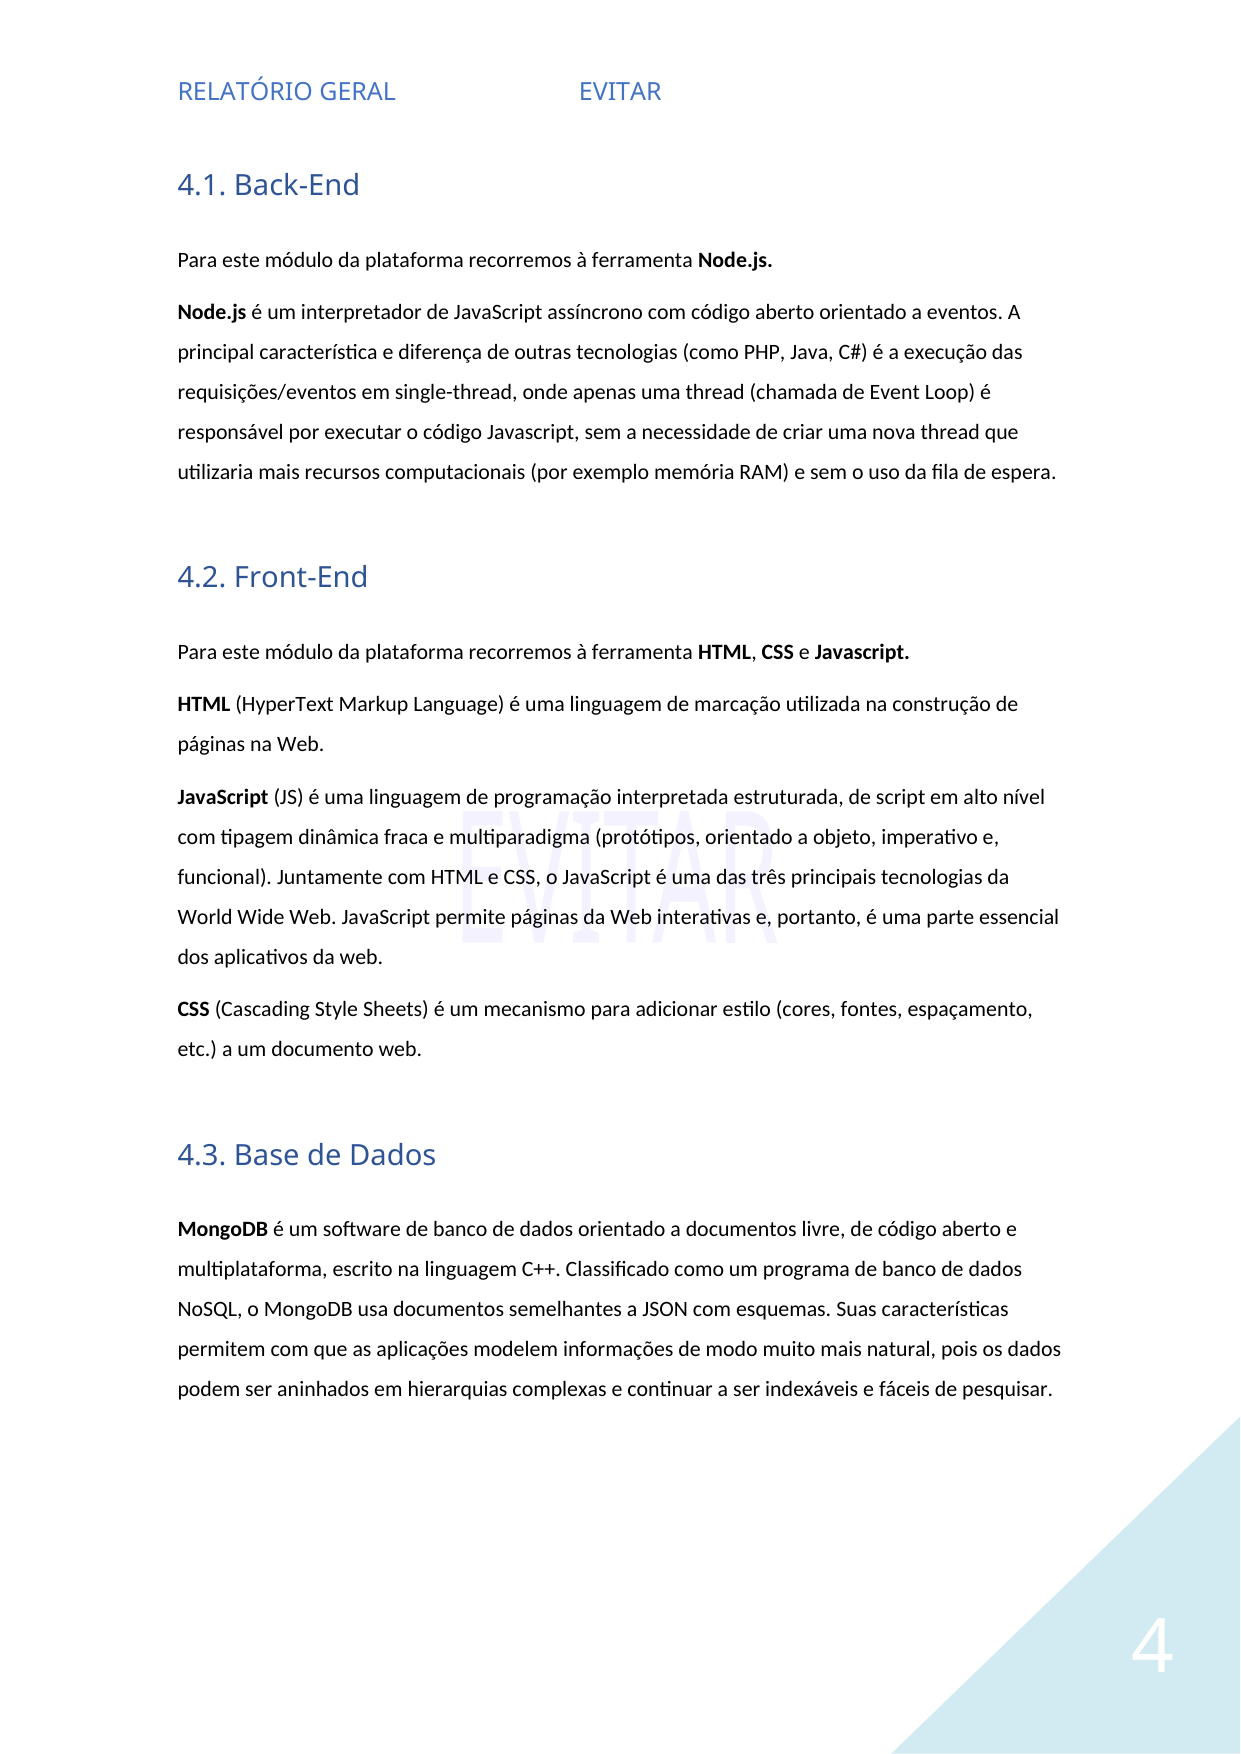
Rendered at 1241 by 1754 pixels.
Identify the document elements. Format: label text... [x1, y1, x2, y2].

text CSS (Cascading Style Sheets) é um mecanismo para adicionar estilo (cores, fontes, espaçamento, etc.) a um documento web. [177, 996, 1063, 1062]
subtitle 4.1. Back-End [177, 164, 1063, 204]
text HTML (HyperText Markup Language) é uma linguagem de marcação utilizada na construção de páginas na Web. [177, 691, 1063, 757]
text Para este módulo da plataforma recorremos à ferramenta HTML, CSS e Javascript. [177, 638, 1063, 665]
subtitle 4.2. Front-End [177, 557, 1063, 596]
text Node.js é um interpretador de JavaScript assíncrono com código aberto orientado a eventos. A principal característica e diferença de outras tecnologias (como PHP, Java, C#) é a execução das requisições/eventos em single-thread, onde apenas uma thread (chamada de Event Loop) é responsável por executar o código Javascript, sem a necessidade de criar uma nova thread que utilizaria mais recursos computacionais (por exemplo memória RAM) e sem o uso da fila de espera. [177, 298, 1063, 485]
subtitle 4.3. Base de Dados [177, 1134, 1063, 1174]
text JavaScript (JS) é uma linguagem de programação interpretada estruturada, de script em alto nível com tipagem dinâmica fraca e multiparadigma (protótipos, orientado a objeto, imperativo e, funcional). Juntamente com HTML e CSS, o JavaScript é uma das três principais tecnologias da World Wide Web. JavaScript permite páginas da Web interativas e, portanto, é uma parte essencial dos aplicativos da web. [177, 783, 1063, 970]
text Para este módulo da plataforma recorremos à ferramenta Node.js. [177, 246, 1063, 272]
text MongoDB é um software de banco de dados orientado a documentos livre, de código aberto e multiplataforma, escrito na linguagem C++. Classificado como um programa de banco de dados NoSQL, o MongoDB usa documentos semelhantes a JSON com esquemas. Suas características permitem com que as aplicações modelem informações de modo muito mais natural, pois os dados podem ser aninhados em hierarquias complexas e continuar a ser indexáveis e fáceis de pesquisar. [177, 1216, 1063, 1402]
